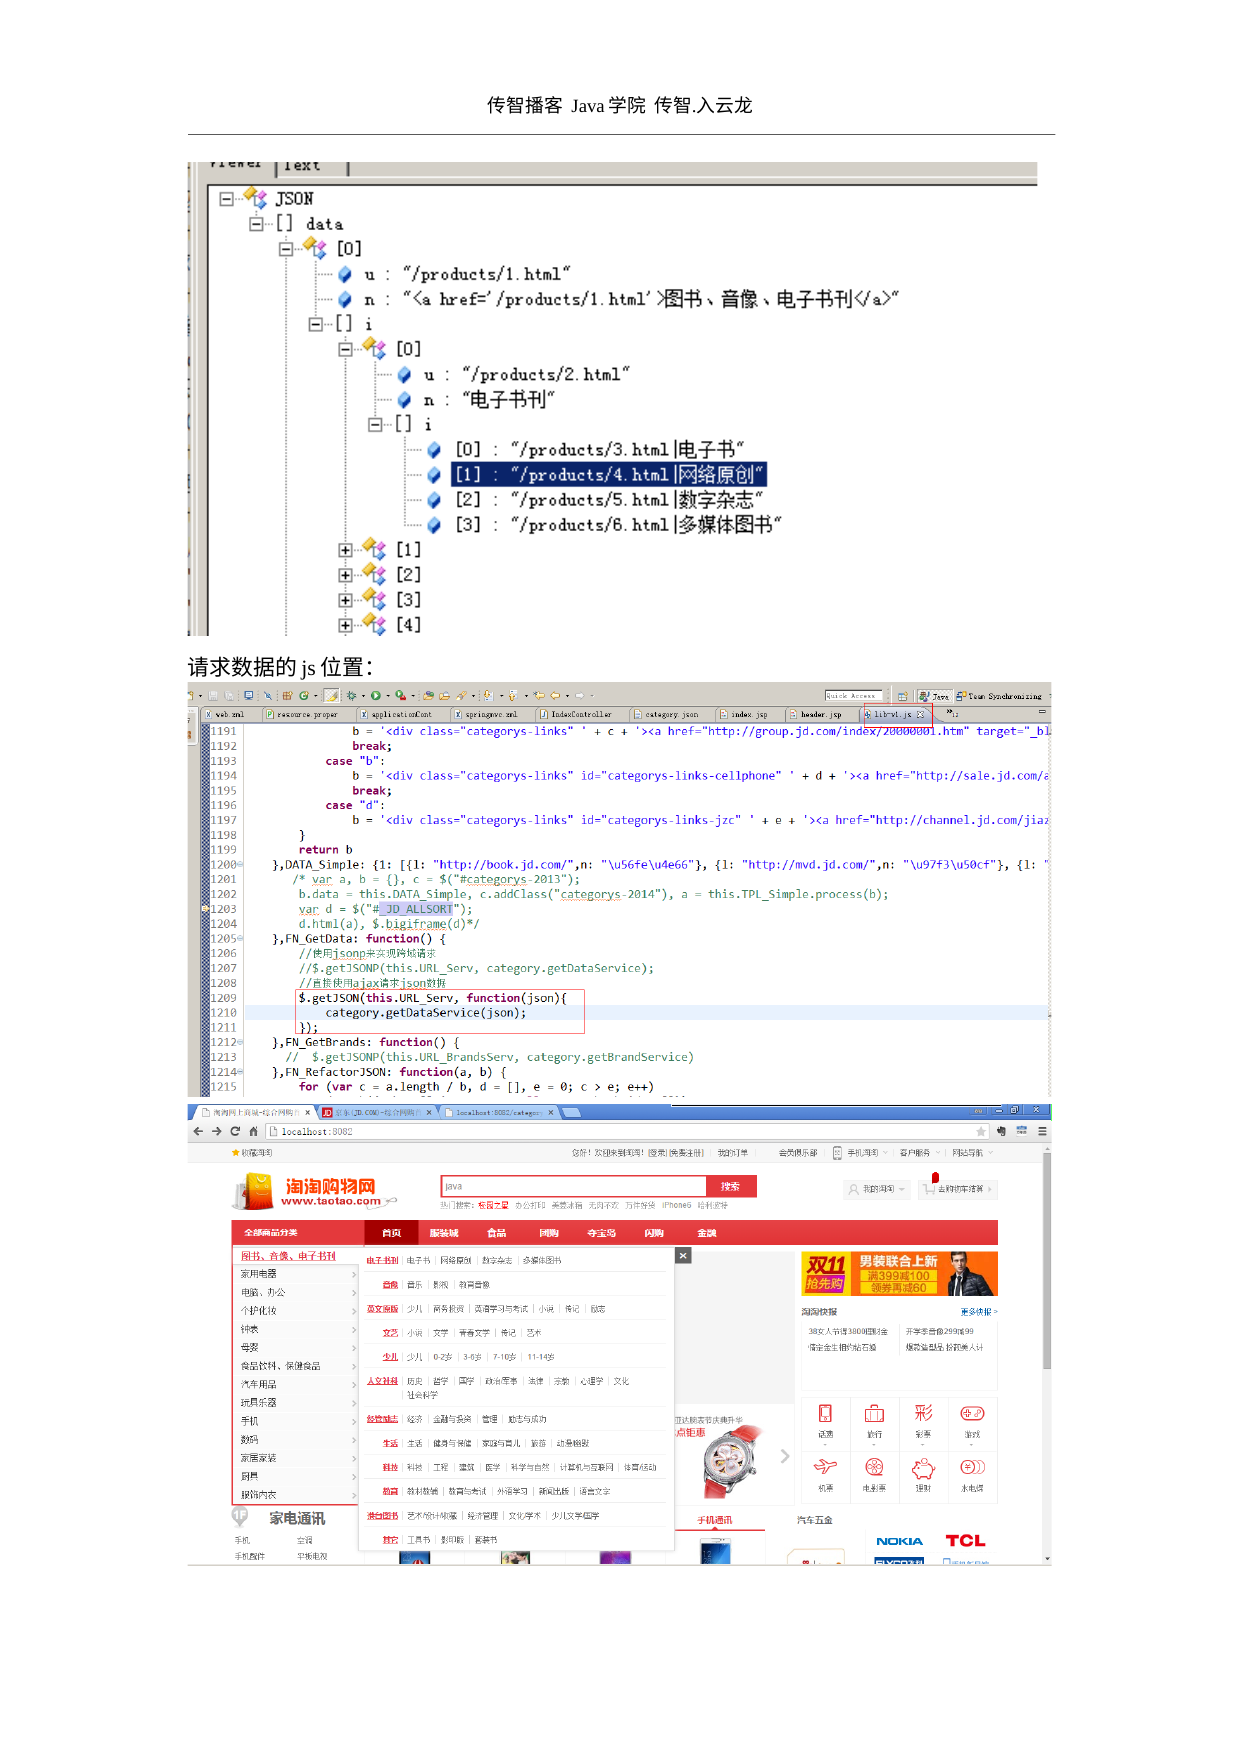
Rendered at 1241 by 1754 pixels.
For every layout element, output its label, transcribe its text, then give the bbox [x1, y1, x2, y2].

list 请求数据的js位置： [187, 649, 1053, 682]
picture [187, 1104, 1052, 1566]
picture [187, 682, 1052, 1097]
picture [187, 162, 1038, 636]
